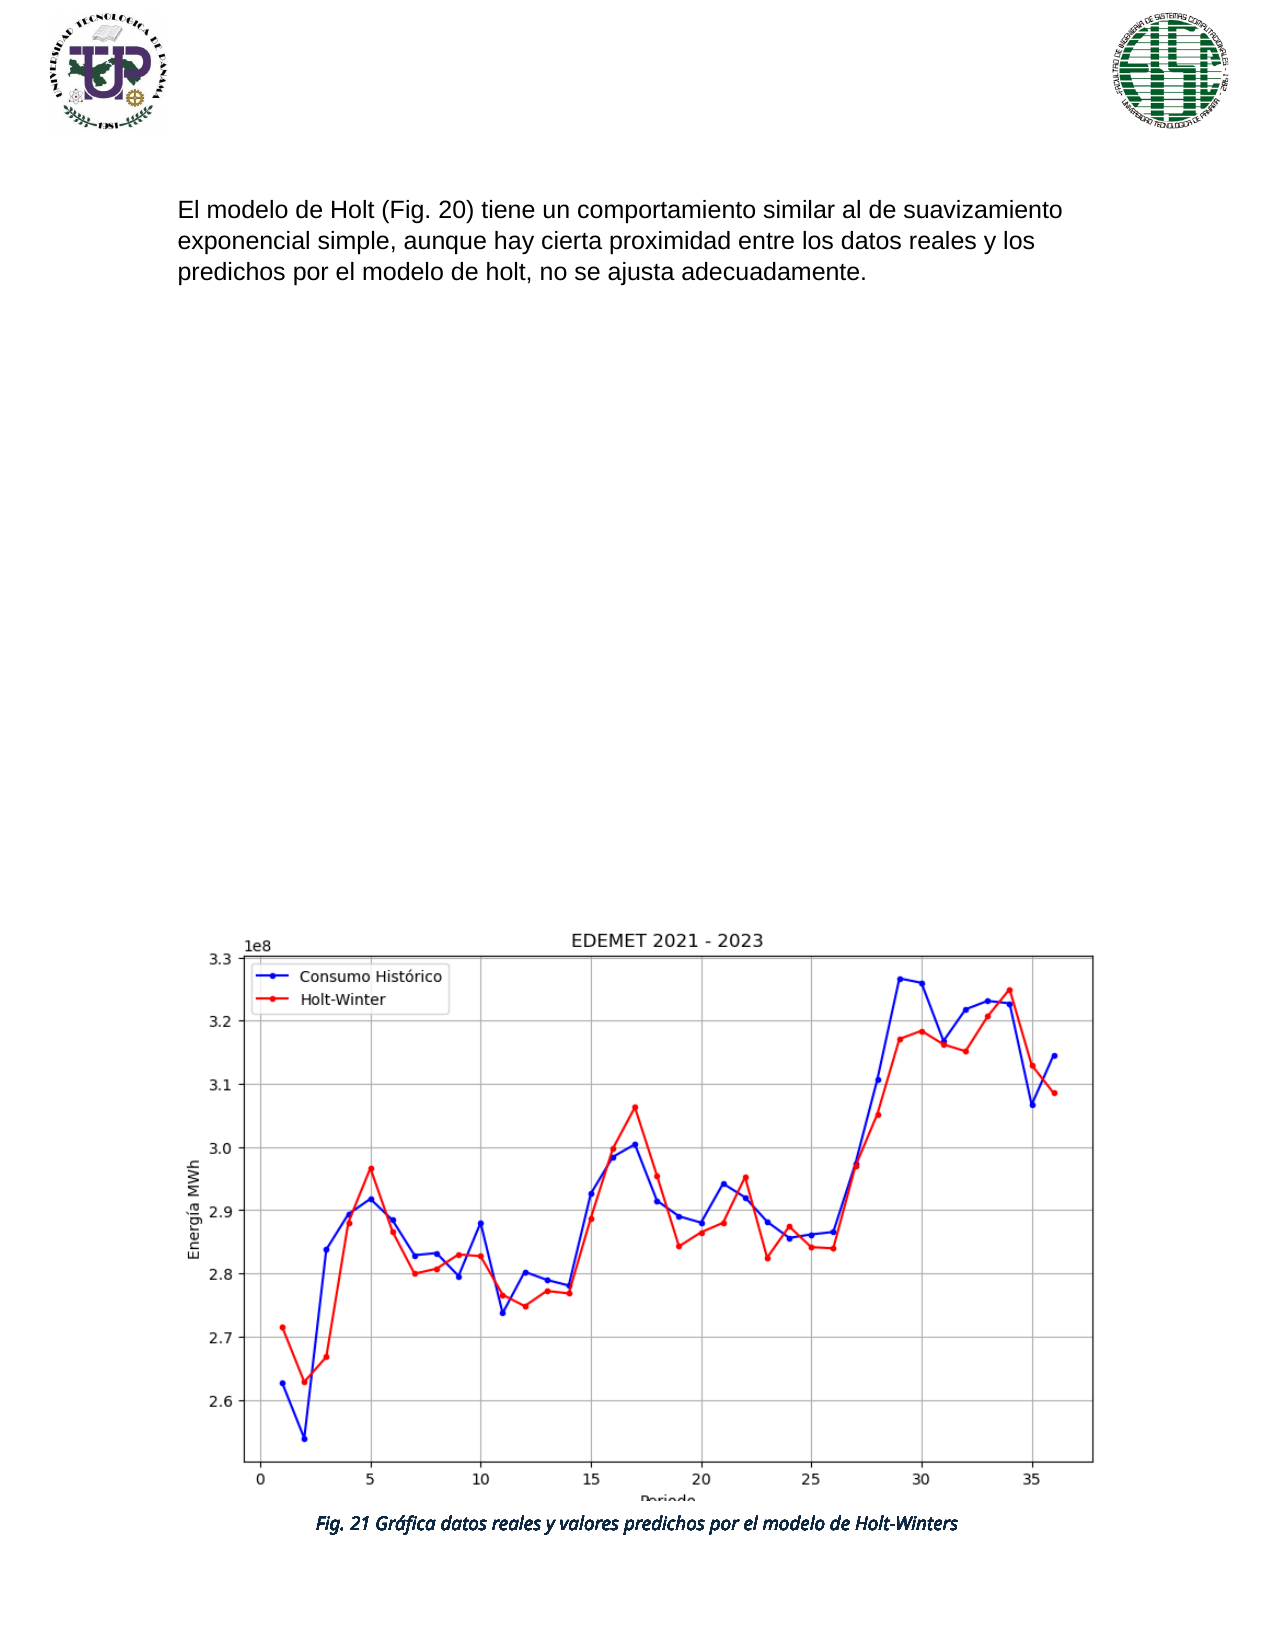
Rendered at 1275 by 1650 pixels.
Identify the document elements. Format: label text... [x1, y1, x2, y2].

picture [177, 924, 1099, 1501]
picture [49, 12, 168, 132]
picture [1112, 12, 1229, 129]
text El modelo de Holt (Fig. 20) tiene un comportamiento similar al de suavizamiento exponencial simple, aunque hay cierta proximidad entre los datos reales y los predichos por el modelo de holt, no se ajusta adecuadamente. [177, 195, 1098, 286]
